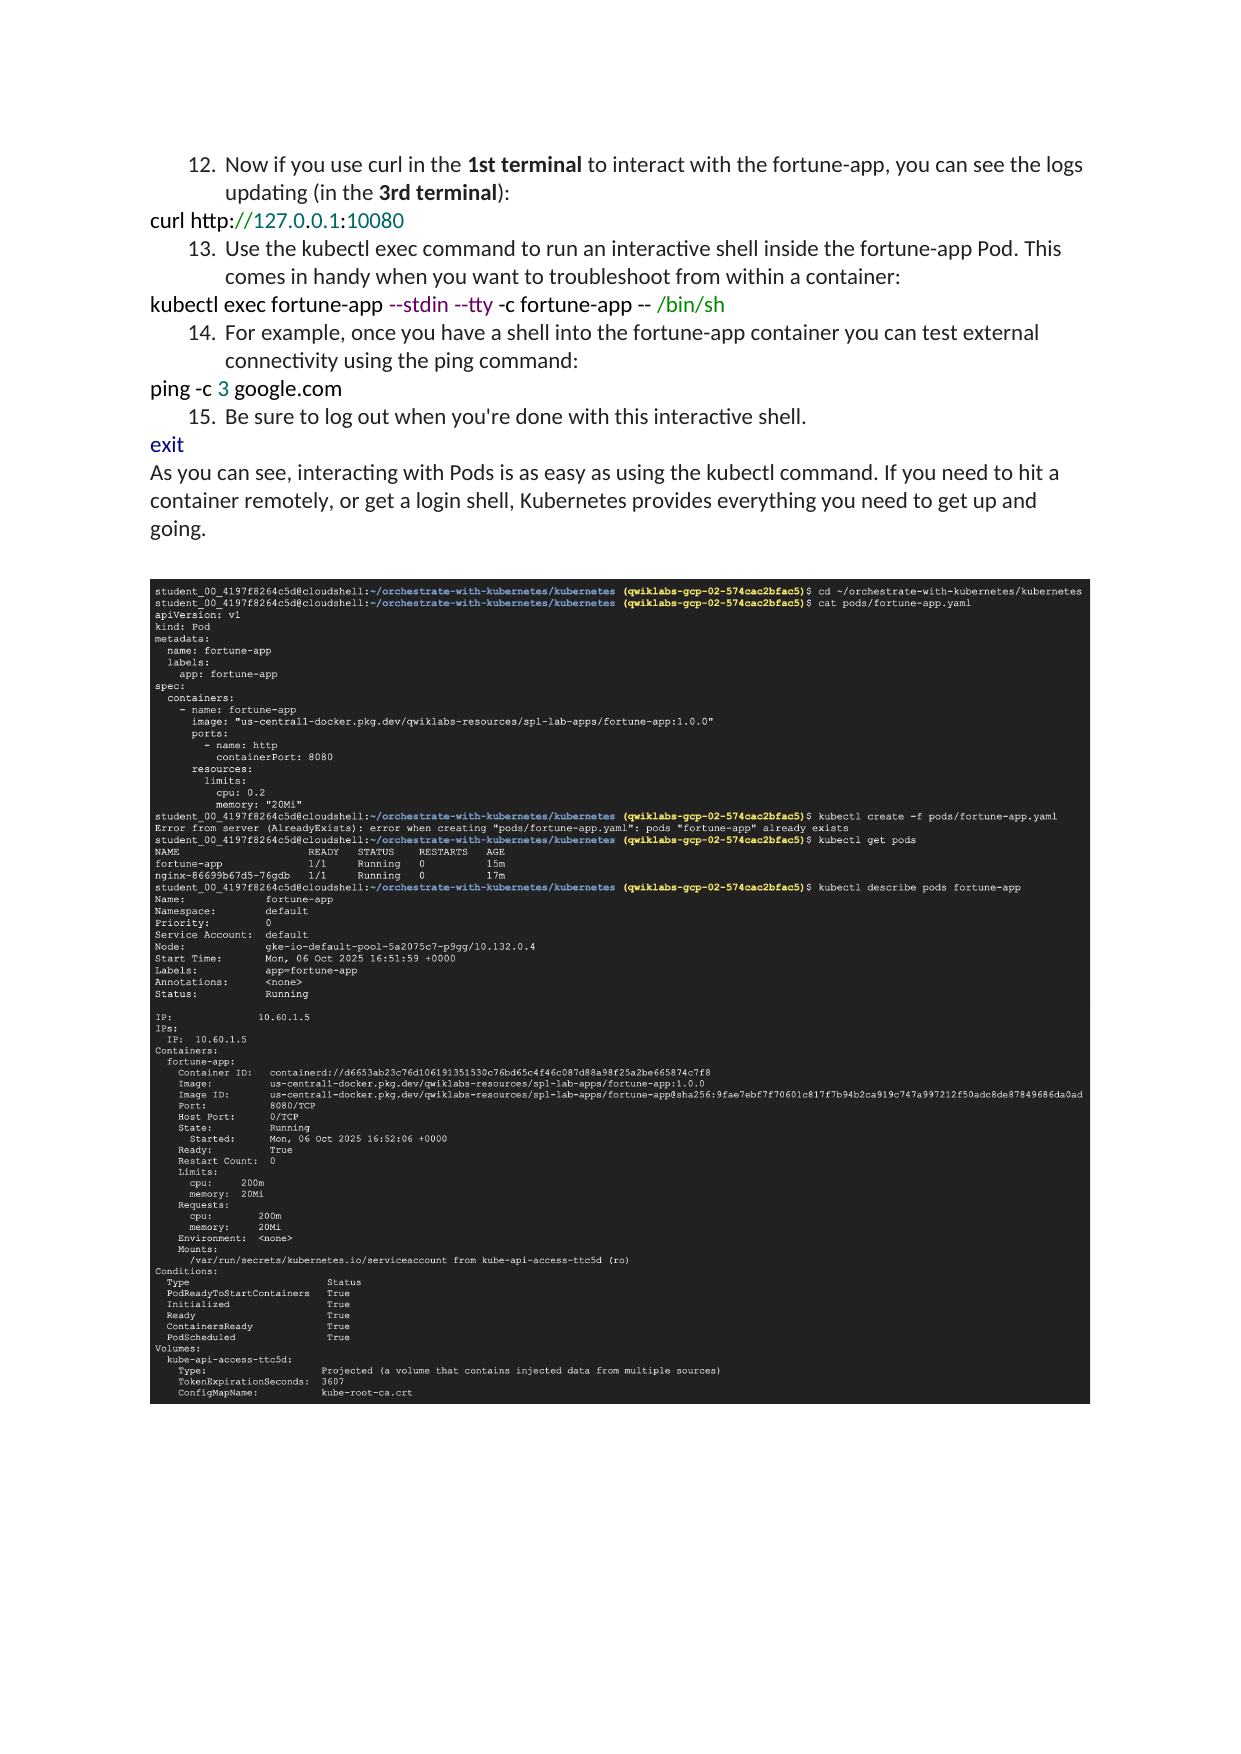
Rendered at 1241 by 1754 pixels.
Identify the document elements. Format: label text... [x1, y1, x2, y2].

text As you can see, interacting with Pods is as easy as using the kubectl command. If you need to hit a container remotely, or get a login shell, Kubernetes provides everything you need to get up and going. [150, 458, 1090, 542]
text curl http://127.0.0.1:10080 [150, 206, 1090, 234]
text ping -c 3 google.com [150, 374, 1090, 402]
list Now if you use curl in the 1st terminal to interact with the fortune-app, you can see the logs updating (in the 3rd terminal): [187, 150, 1090, 206]
text kubectl exec fortune-app --stdin --tty -c fortune-app -- /bin/sh [150, 290, 1090, 318]
list Use the kubectl exec command to run an interactive shell inside the fortune-app Pod. This comes in handy when you want to troubleshoot from within a container: [187, 234, 1090, 290]
picture [150, 579, 1091, 1404]
list Be sure to log out when you're done with this interactive shell. [187, 402, 1090, 430]
text exit [150, 430, 1090, 458]
list For example, once you have a shell into the fortune-app container you can test external connectivity using the ping command: [187, 318, 1090, 374]
